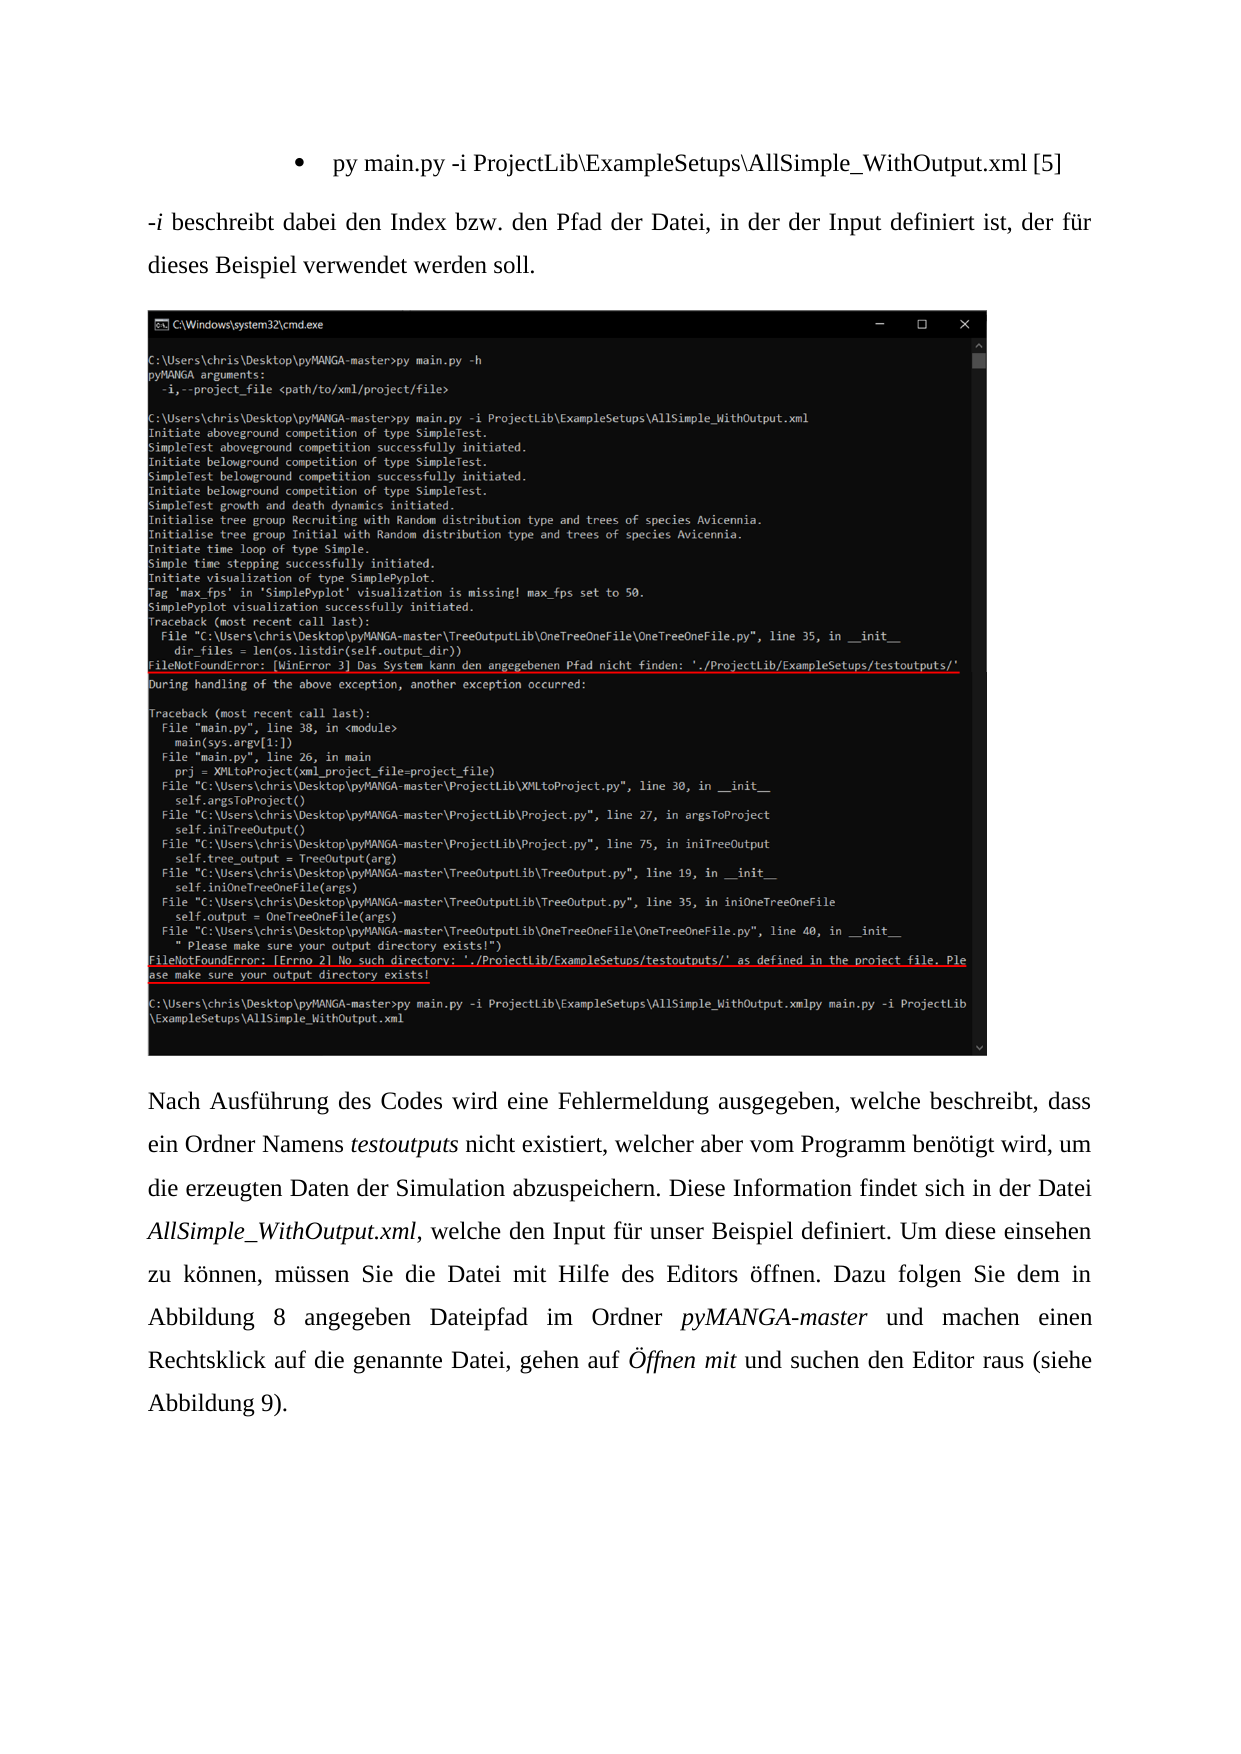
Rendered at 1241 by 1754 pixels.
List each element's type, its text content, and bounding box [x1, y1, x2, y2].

text -i beschreibt dabei den Index bzw. den Pfad der Datei, in der der Input definiert ist, der für dieses Beispiel verwendet werden soll. [148, 207, 1093, 279]
list py main.py -i ProjectLib\ExampleSetups\AllSimple_WithOutput.xml [5] [295, 148, 1093, 176]
text Nach Ausführung des Codes wird eine Fehlermeldung ausgegeben, welche beschreibt, dass ein Ordner Namens testoutputs nicht existiert, welcher aber vom Programm benötigt wird, um die erzeugten Daten der Simulation abzuspeichern. Diese Information findet sich in der Datei AllSimple_WithOutput.xml, welche den Input für unser Beispiel definiert. Um diese einsehen zu können, müssen Sie die Datei mit Hilfe des Editors öffnen. Dazu folgen Sie dem in Abbildung 8 angegeben Dateipfad im Ordner pyMANGA-master und machen einen Rechtsklick auf die genannte Datei, gehen auf Öffnen mit und suchen den Editor raus (siehe Abbildung 9). [148, 1086, 1093, 1417]
picture [147, 310, 987, 1056]
